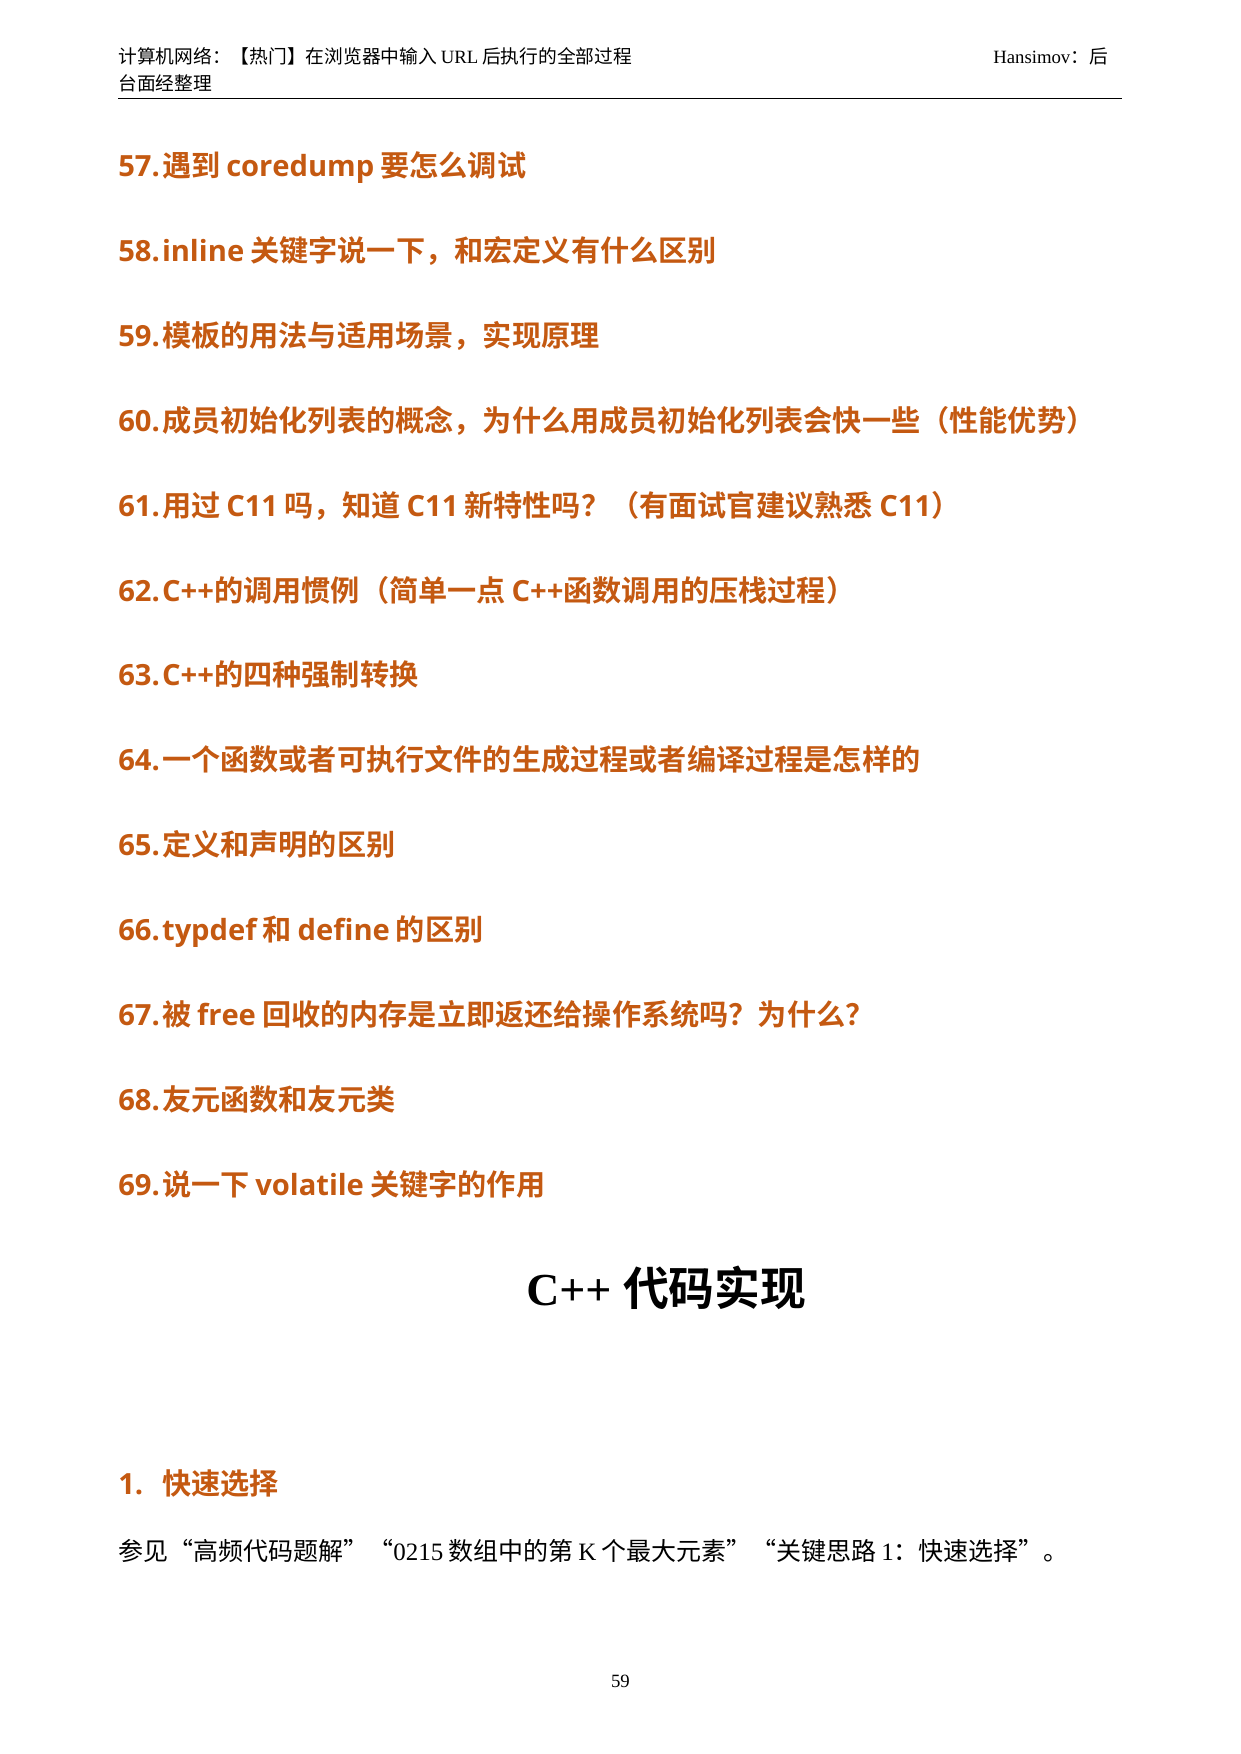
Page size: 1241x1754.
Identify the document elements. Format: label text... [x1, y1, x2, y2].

subtitle C++的调用惯例（简单一点C++函数调用的压栈过程） [118, 554, 1122, 622]
text 参见“高频代码题解”“0215数组中的第K个最大元素”“关键思路1：快速选择”。 [118, 1516, 1122, 1584]
subtitle 遇到coredump要怎么调试 [118, 130, 1122, 198]
subtitle 被free回收的内存是立即返还给操作系统吗？为什么？ [118, 979, 1122, 1047]
subtitle 定义和声明的区别 [118, 809, 1122, 877]
subtitle C++ 代码实现 [118, 1252, 1122, 1320]
subtitle 一个函数或者可执行文件的生成过程或者编译过程是怎样的 [118, 724, 1122, 792]
subtitle C++的四种强制转换 [118, 639, 1122, 707]
subtitle 用过C11吗，知道C11新特性吗？（有面试官建议熟悉 C11） [118, 469, 1122, 537]
subtitle 成员初始化列表的概念，为什么用成员初始化列表会快一些（性能优势） [118, 384, 1122, 452]
subtitle 模板的用法与适用场景，实现原理 [118, 300, 1122, 368]
subtitle typdef和define的区别 [118, 894, 1122, 962]
subtitle inline关键字说一下，和宏定义有什么区别 [118, 215, 1122, 283]
subtitle 快速选择 [118, 1448, 1097, 1516]
subtitle 友元函数和友元类 [118, 1064, 1122, 1132]
subtitle 说一下volatile关键字的作用 [118, 1149, 1122, 1217]
